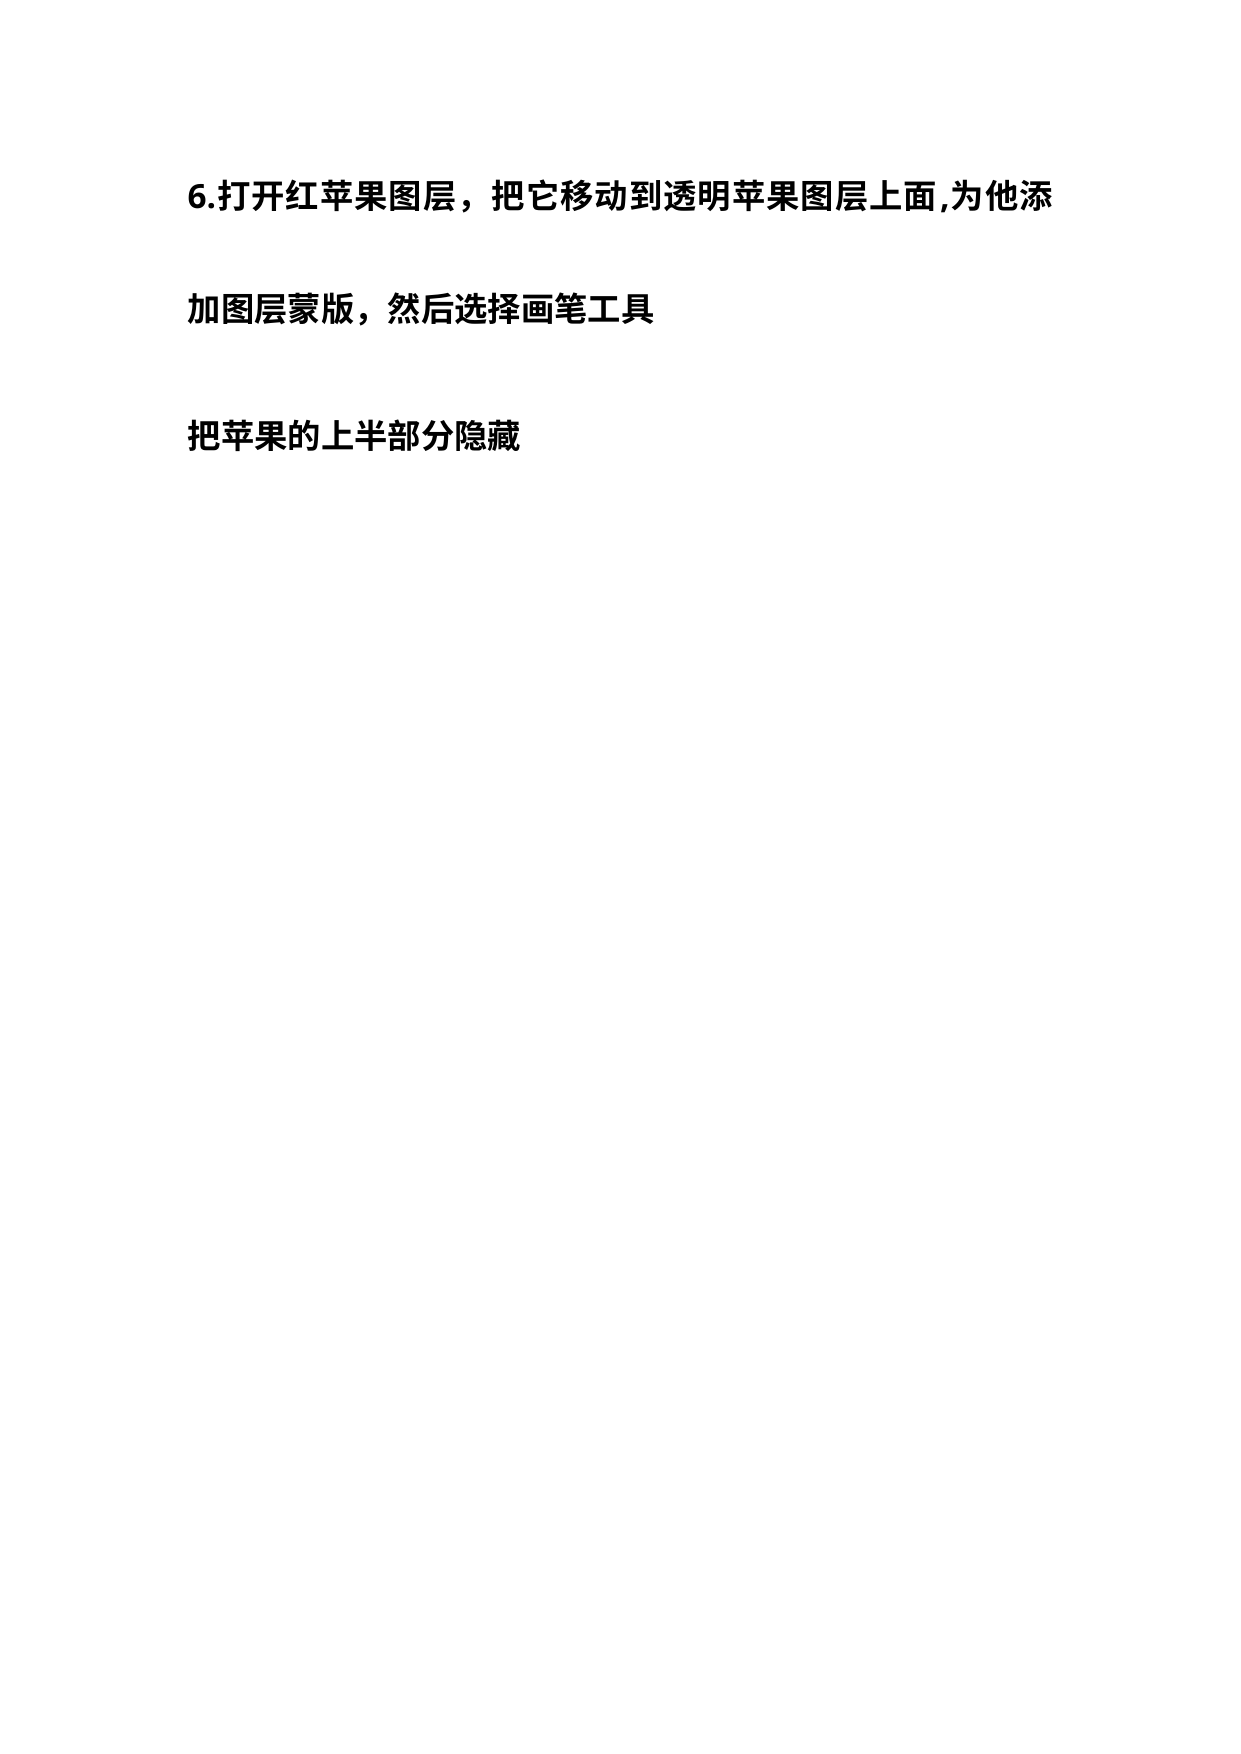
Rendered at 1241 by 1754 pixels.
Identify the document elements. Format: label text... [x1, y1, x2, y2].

subtitle 把苹果的上半部分隐藏 [187, 402, 1053, 467]
subtitle 6.打开红苹果图层，把它移动到透明苹果图层上面,为他添加图层蒙版，然后选择画笔工具 [187, 162, 1053, 339]
